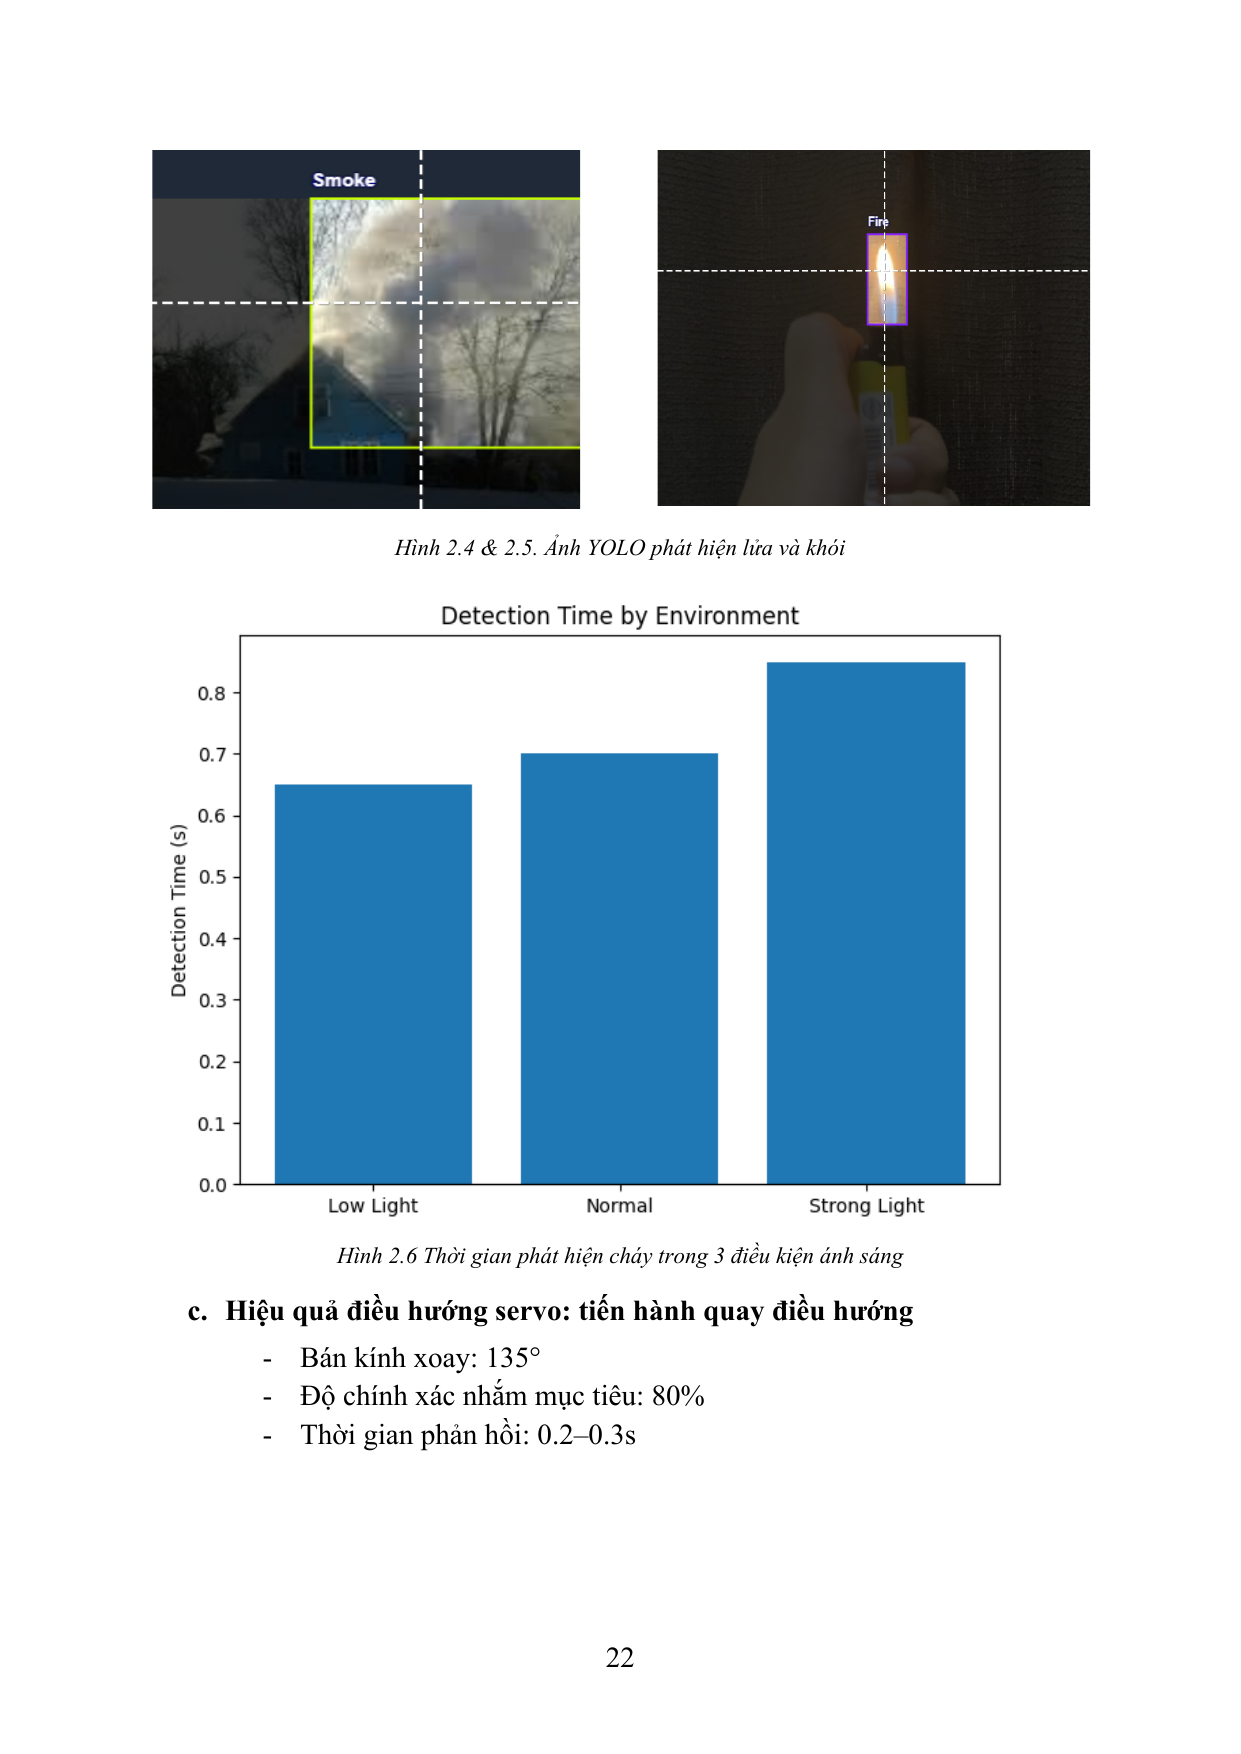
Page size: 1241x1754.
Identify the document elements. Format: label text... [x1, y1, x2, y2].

list Độ chính xác nhắm mục tiêu: 80% [262, 1378, 1090, 1412]
picture [657, 150, 1091, 506]
picture [150, 585, 1020, 1237]
list Thời gian phản hồi: 0.2–0.3s [262, 1417, 1090, 1450]
text Hình 2.6 Thời gian phát hiện cháy trong 3 điều kiện ánh sáng [150, 1242, 1090, 1268]
list Bán kính xoay: 135° [262, 1340, 1090, 1373]
picture [152, 150, 581, 509]
text Hình 2.4 & 2.5. Ảnh YOLO phát hiện lửa và khói [150, 534, 1090, 561]
subtitle Hiệu quả điều hướng servo: tiến hành quay điều hướng [187, 1293, 1090, 1326]
